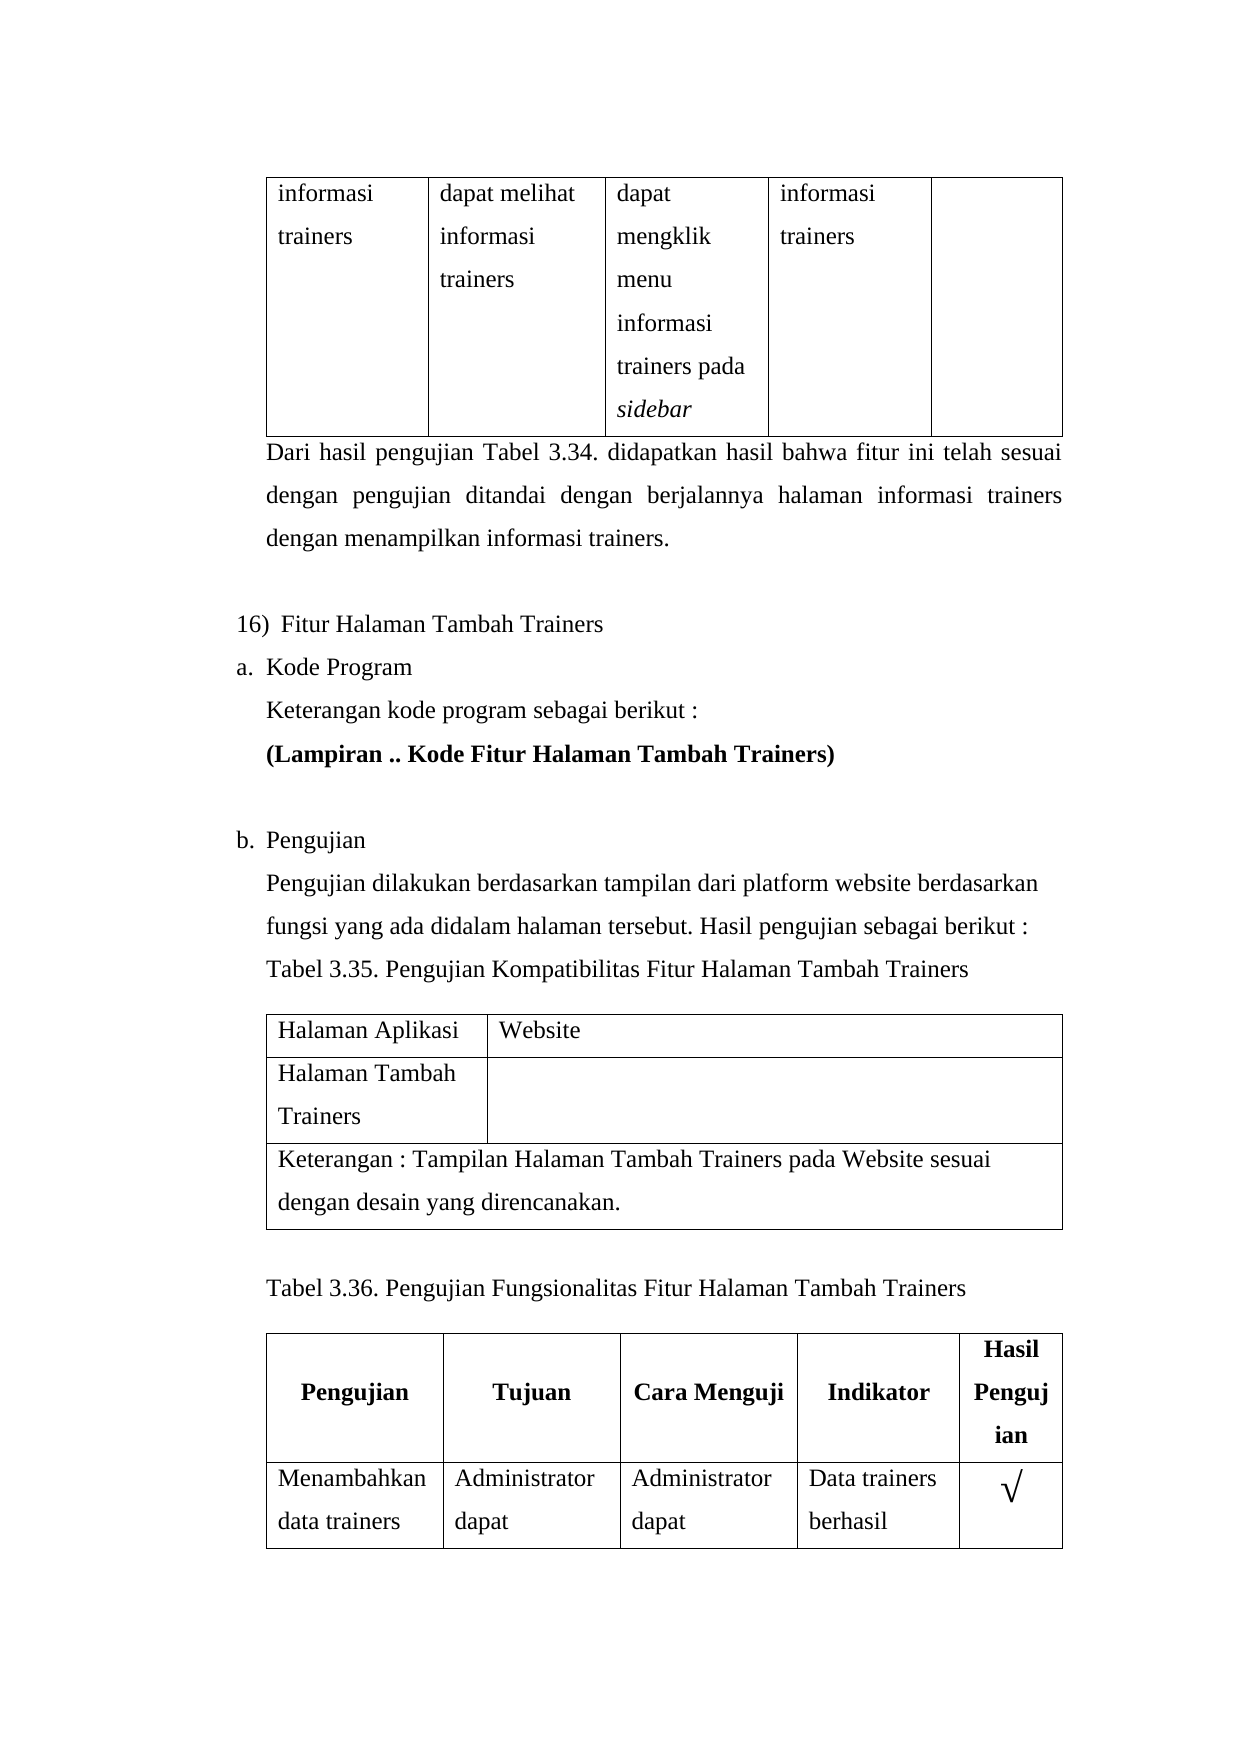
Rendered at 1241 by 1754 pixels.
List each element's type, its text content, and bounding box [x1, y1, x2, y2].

table_cell √ [960, 1463, 1062, 1548]
table_cell Keterangan : Tampilan Halaman Tambah Trainers pada Website sesuai dengan desain yang direncanakan. [267, 1144, 1062, 1229]
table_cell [444, 1463, 620, 1548]
list Fitur Halaman Tambah Trainers [236, 609, 1063, 638]
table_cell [606, 178, 768, 436]
list Kode Program [236, 652, 1063, 681]
list (Lampiran .. Kode Fitur Halaman Tambah Trainers) [266, 739, 1063, 767]
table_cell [621, 1463, 797, 1548]
list Tabel 3.35. Pengujian Kompatibilitas Fitur Halaman Tambah Trainers [266, 954, 1063, 983]
table_header Indikator [798, 1334, 959, 1462]
table_header Halaman Aplikasi [267, 1015, 487, 1057]
table_cell √ [932, 178, 1062, 436]
table_cell Halaman Tambah Trainers [267, 1058, 487, 1143]
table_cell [429, 178, 605, 436]
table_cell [267, 178, 428, 436]
list Dari hasil pengujian Tabel 3.34. didapatkan hasil bahwa fitur ini telah sesuai dengan pengujian ditandai dengan berjalannya halaman informasi trainers dengan menampilkan informasi trainers. [266, 437, 1063, 552]
list Keterangan kode program sebagai berikut : [266, 696, 1063, 724]
table_header Cara Menguji [621, 1334, 797, 1462]
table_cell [798, 1463, 959, 1548]
list Pengujian [236, 825, 1063, 854]
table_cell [267, 1463, 443, 1548]
table_cell [488, 1058, 1062, 1143]
table_header Hasil Pengujian [960, 1334, 1062, 1462]
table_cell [769, 178, 931, 436]
list Tabel 3.36. Pengujian Fungsionalitas Fitur Halaman Tambah Trainers [266, 1273, 1063, 1302]
table_header Website [488, 1015, 1062, 1057]
list Pengujian dilakukan berdasarkan tampilan dari platform website berdasarkan fungsi yang ada didalam halaman tersebut. Hasil pengujian sebagai berikut : [266, 868, 1063, 940]
table_header Tujuan [444, 1334, 620, 1462]
table_header Pengujian [267, 1334, 443, 1462]
